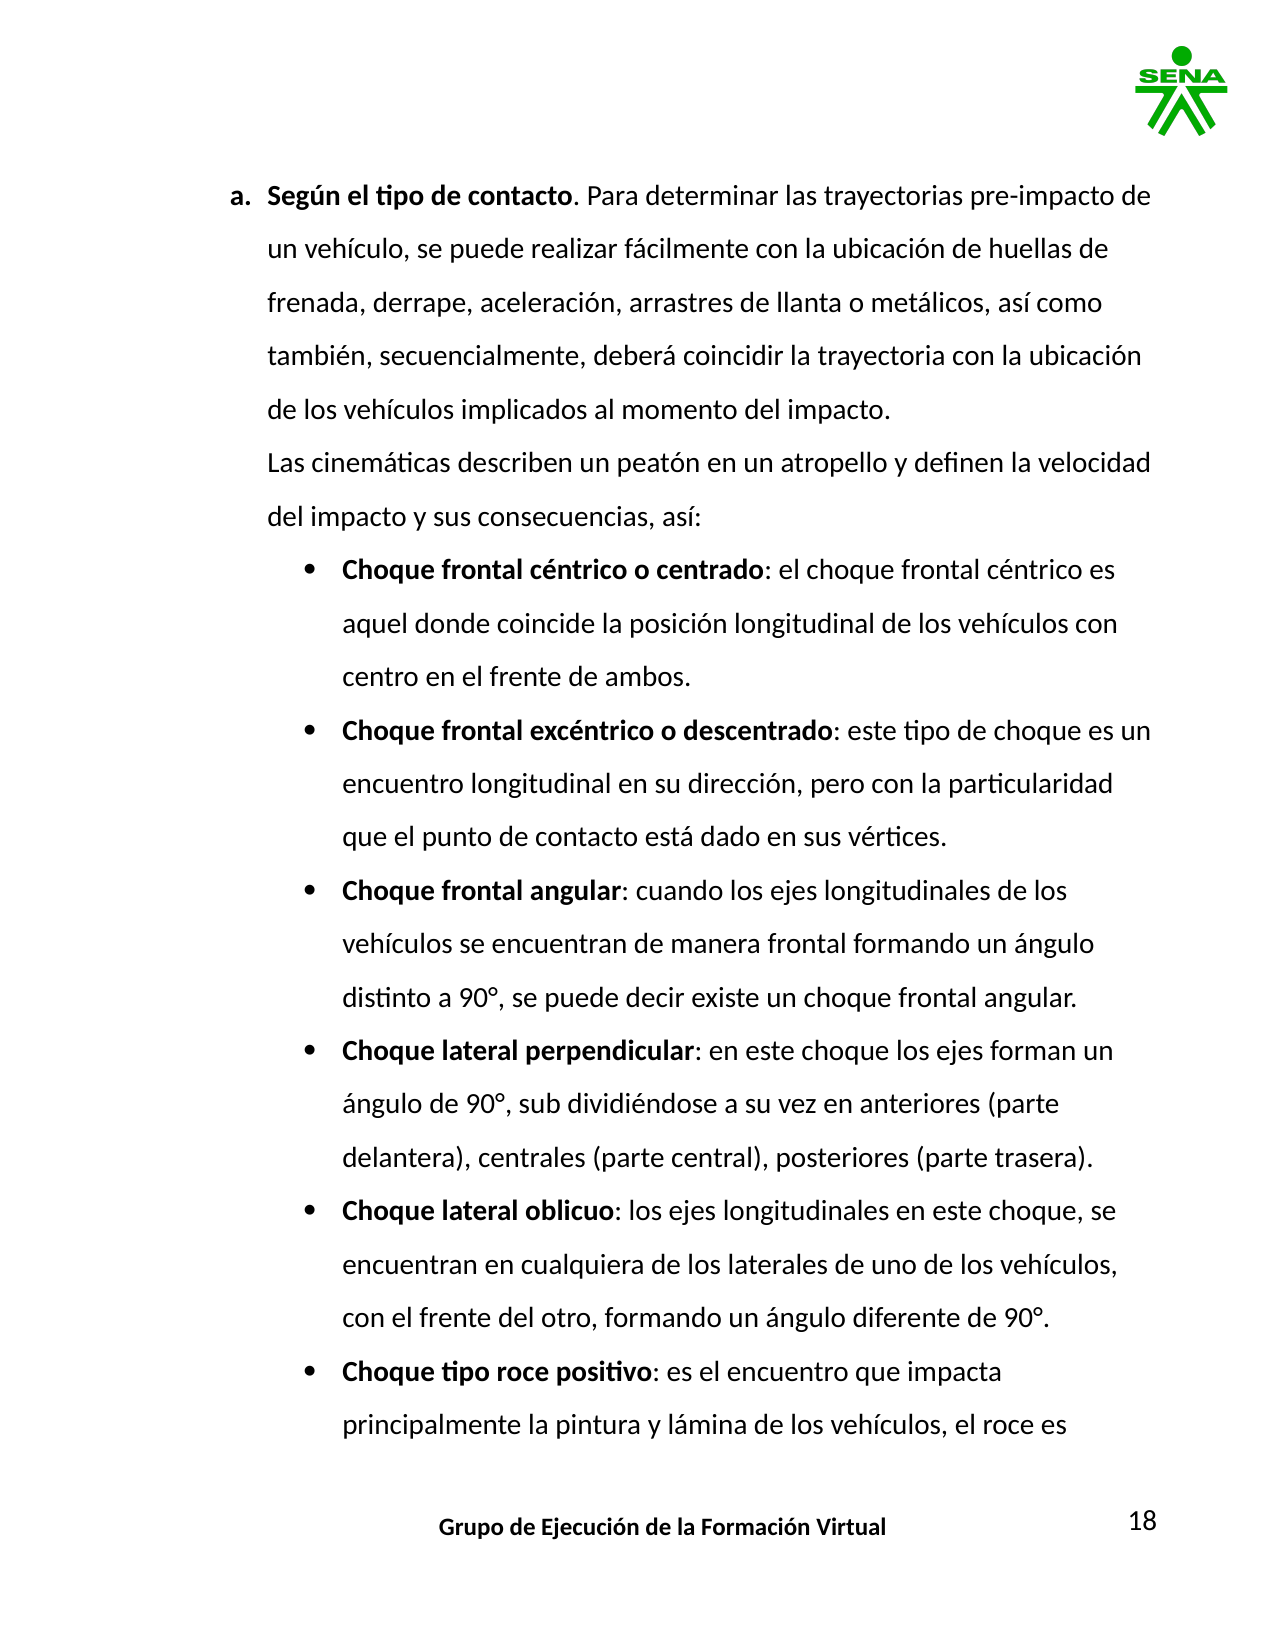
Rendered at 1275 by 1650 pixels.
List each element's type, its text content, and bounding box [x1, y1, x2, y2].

list Choque frontal angular: cuando los ejes longitudinales de los vehículos se encuentran de manera frontal formando un ángulo distinto a 90°, se puede decir existe un choque frontal angular. [304, 872, 1157, 1014]
list Choque frontal céntrico o centrado: el choque frontal céntrico es aquel donde coincide la posición longitudinal de los vehículos con centro en el frente de ambos. [304, 551, 1157, 694]
list Según el tipo de contacto. Para determinar las trayectorias pre-impacto de un vehículo, se puede realizar fácilmente con la ubicación de huellas de frenada, derrape, aceleración, arrastres de llanta o metálicos, así como también, secuencialmente, deberá coincidir la trayectoria con la ubicación de los vehículos implicados al momento del impacto. [229, 177, 1157, 427]
list Choque frontal excéntrico o descentrado: este tipo de choque es un encuentro longitudinal en su dirección, pero con la particularidad que el punto de contacto está dado en sus vértices. [304, 712, 1157, 854]
picture [1135, 46, 1228, 136]
list Choque lateral oblicuo: los ejes longitudinales en este choque, se encuentran en cualquiera de los laterales de uno de los vehículos, con el frente del otro, formando un ángulo diferente de 90°. [304, 1192, 1157, 1335]
list Choque lateral perpendicular: en este choque los ejes forman un ángulo de 90°, sub dividiéndose a su vez en anteriores (parte delantera), centrales (parte central), posteriores (parte trasera). [304, 1032, 1157, 1175]
list Las cinemáticas describen un peatón en un atropello y definen la velocidad del impacto y sus consecuencias, así: [267, 444, 1157, 533]
